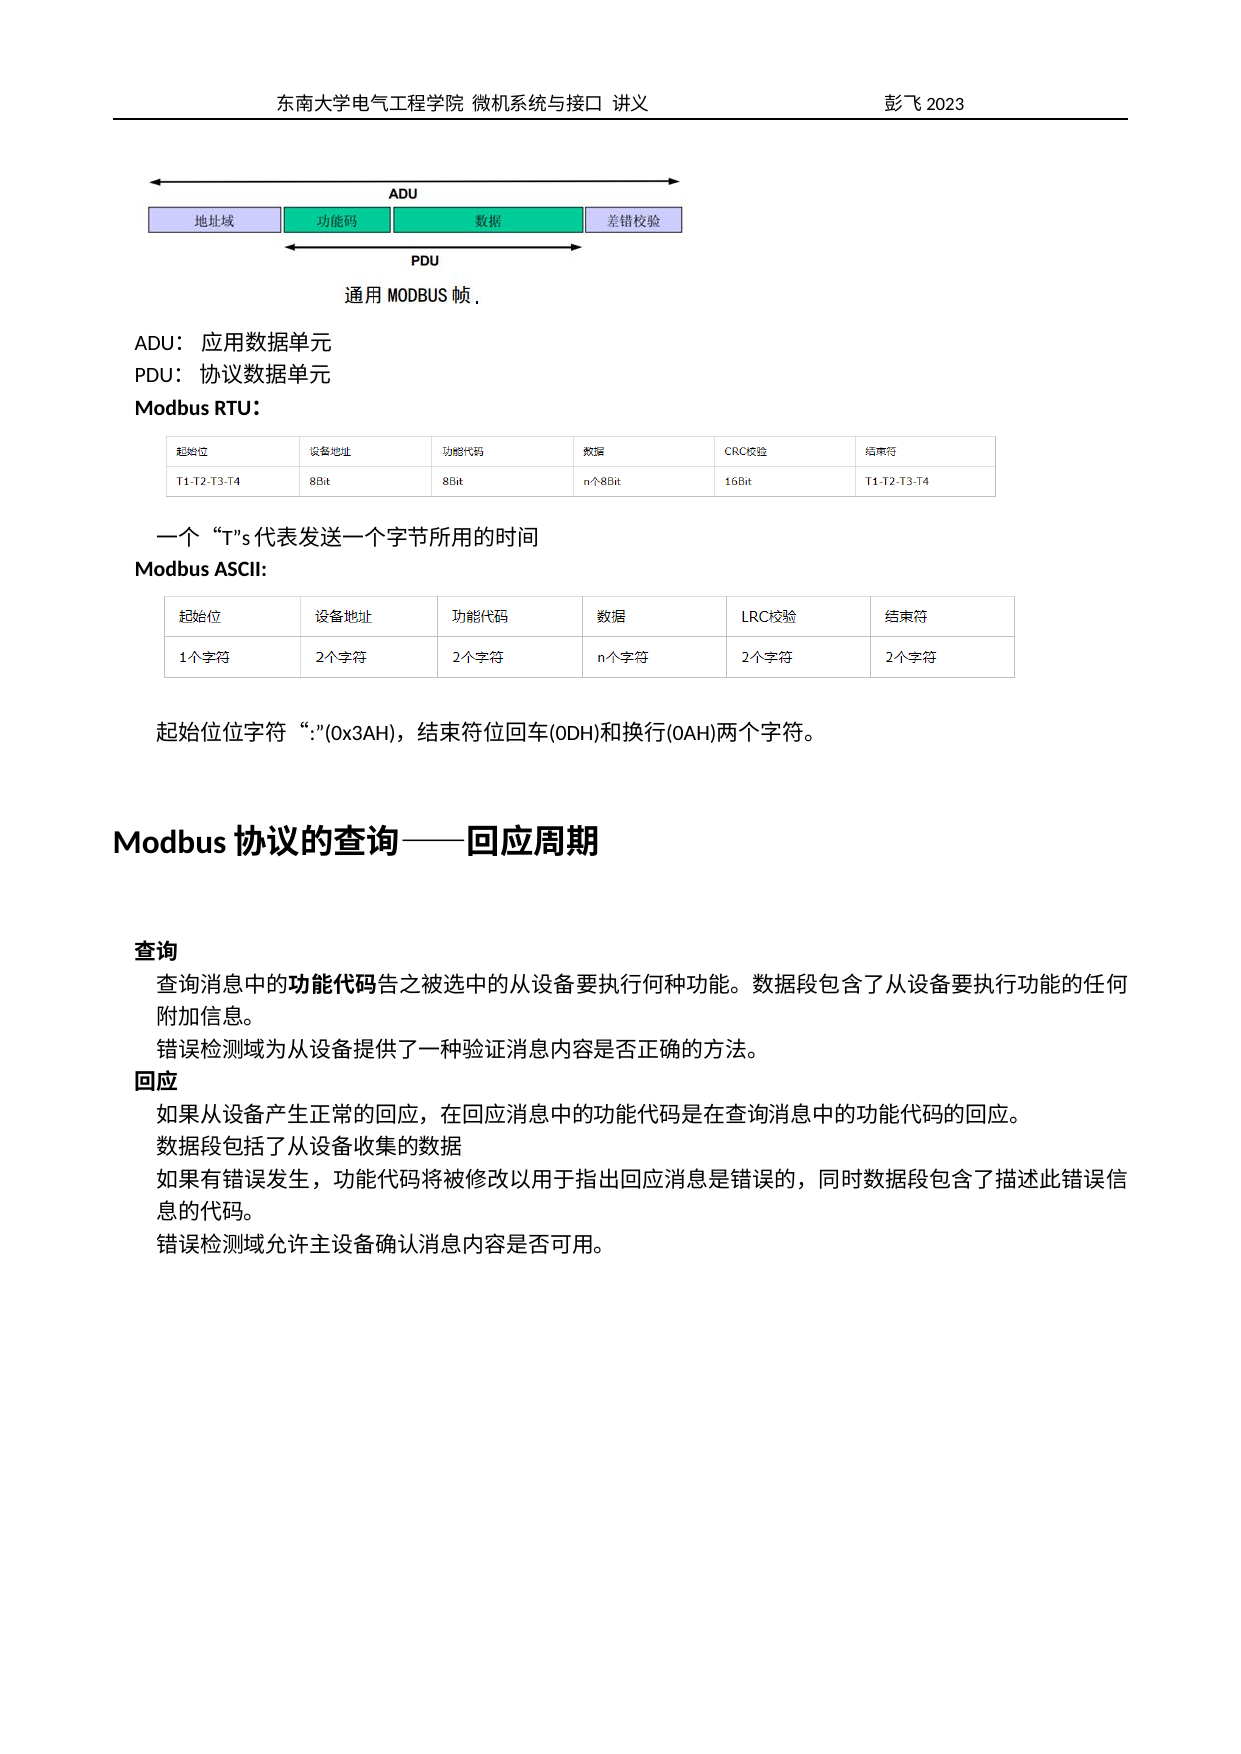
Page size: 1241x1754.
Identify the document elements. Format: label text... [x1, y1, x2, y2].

picture [134, 162, 692, 304]
subtitle Modbus协议的查询——回应周期 [112, 807, 1128, 872]
text 回应 [134, 1064, 1128, 1096]
text 如果从设备产生正常的回应，在回应消息中的功能代码是在查询消息中的功能代码的回应。 [156, 1096, 1128, 1129]
text 错误检测域为从设备提供了一种验证消息内容是否正确的方法。 [156, 1031, 1128, 1064]
picture [156, 422, 1013, 502]
text 错误检测域允许主设备确认消息内容是否可用。 [156, 1226, 1128, 1259]
text 数据段包括了从设备收集的数据 [156, 1129, 1128, 1161]
text 一个“T”s代表发送一个字节所用的时间 [156, 519, 1128, 552]
text Modbus ASCII: [134, 552, 1128, 584]
text 查询 [134, 934, 1128, 966]
text 查询消息中的功能代码告之被选中的从设备要执行何种功能。数据段包含了从设备要执行功能的任何附加信息。 [156, 966, 1128, 1031]
picture [156, 584, 1023, 686]
text 起始位位字符“:”(0x3AH)，结束符位回车(0DH)和换行(0AH)两个字符。 [156, 714, 1128, 747]
text Modbus RTU： [134, 389, 1128, 422]
text 如果有错误发生，功能代码将被修改以用于指出回应消息是错误的，同时数据段包含了描述此错误信息的代码。 [156, 1161, 1128, 1226]
text ADU： 应用数据单元 PDU： 协议数据单元 [134, 324, 1128, 389]
